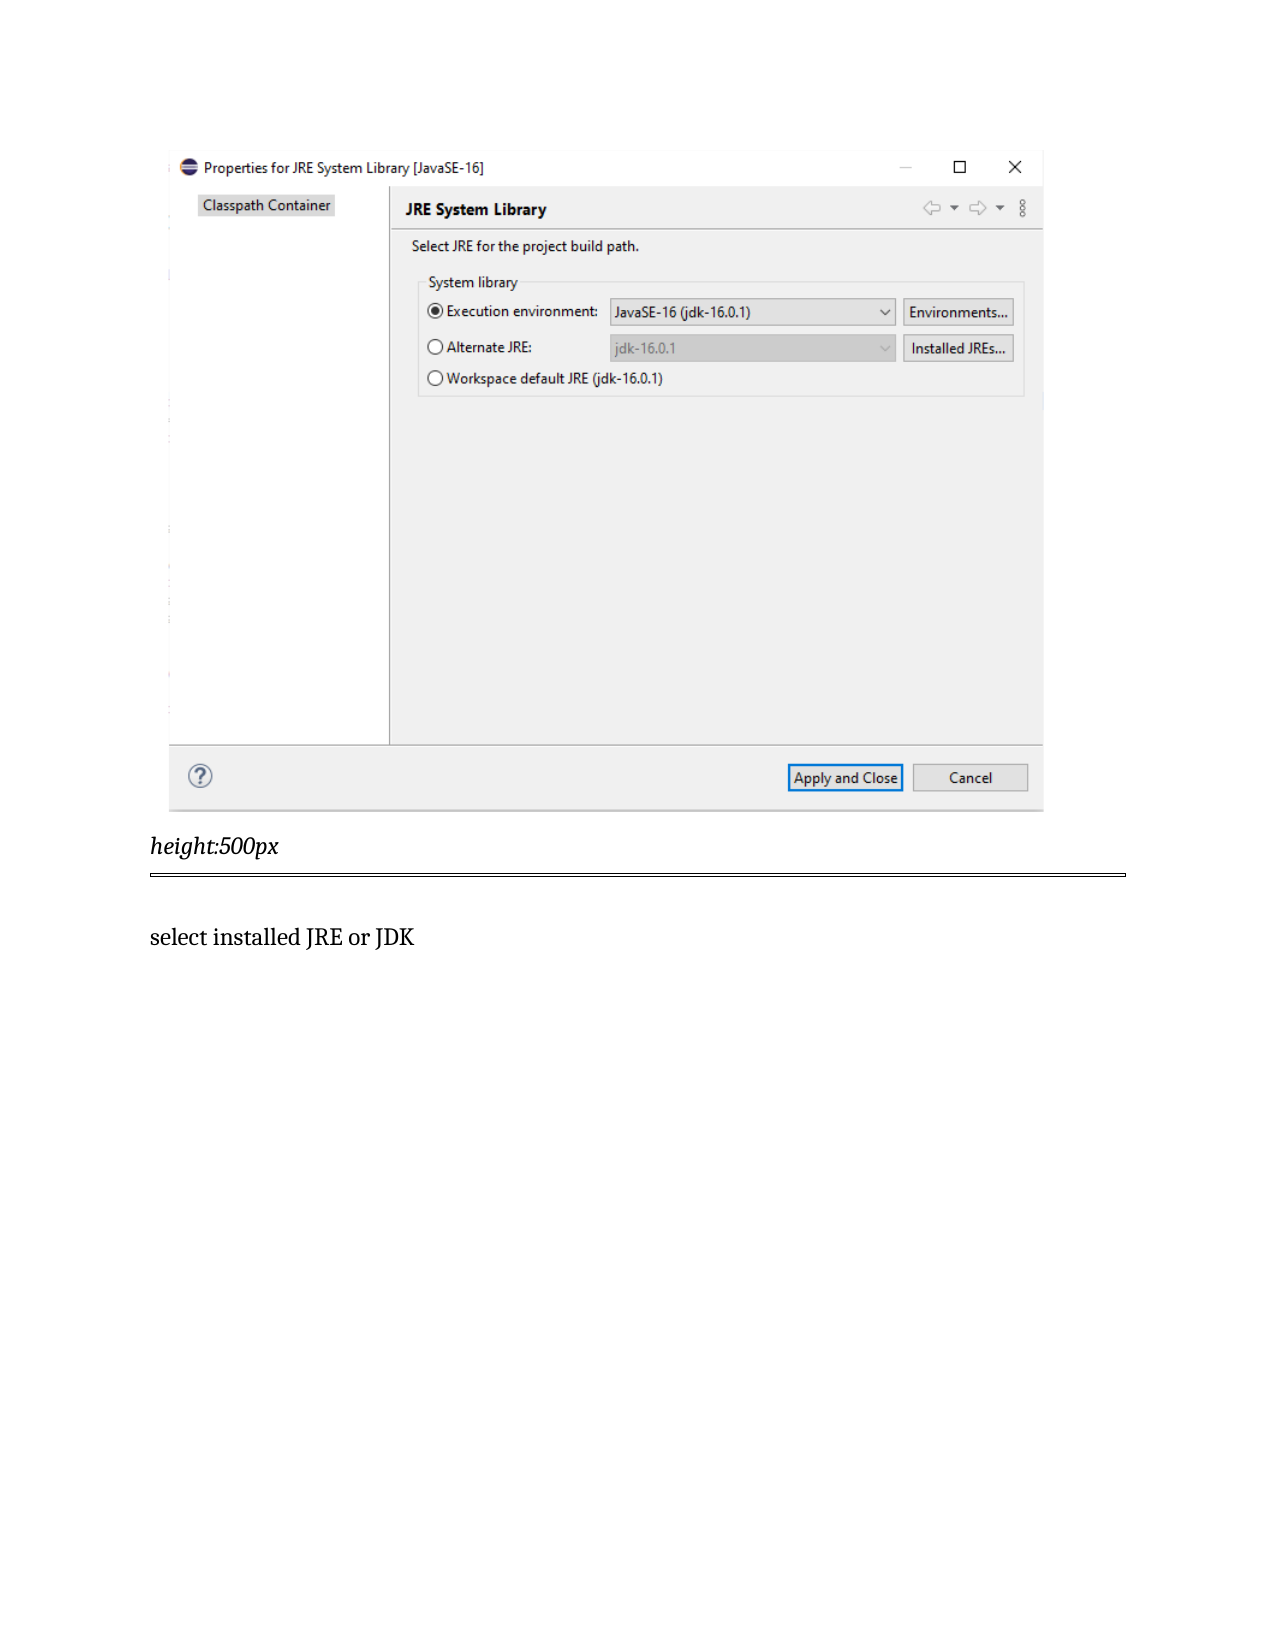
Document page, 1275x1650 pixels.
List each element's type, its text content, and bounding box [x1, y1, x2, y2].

picture [168, 150, 1044, 812]
text height:500px [150, 832, 1125, 861]
text select installed JRE or JDK [150, 923, 1125, 952]
